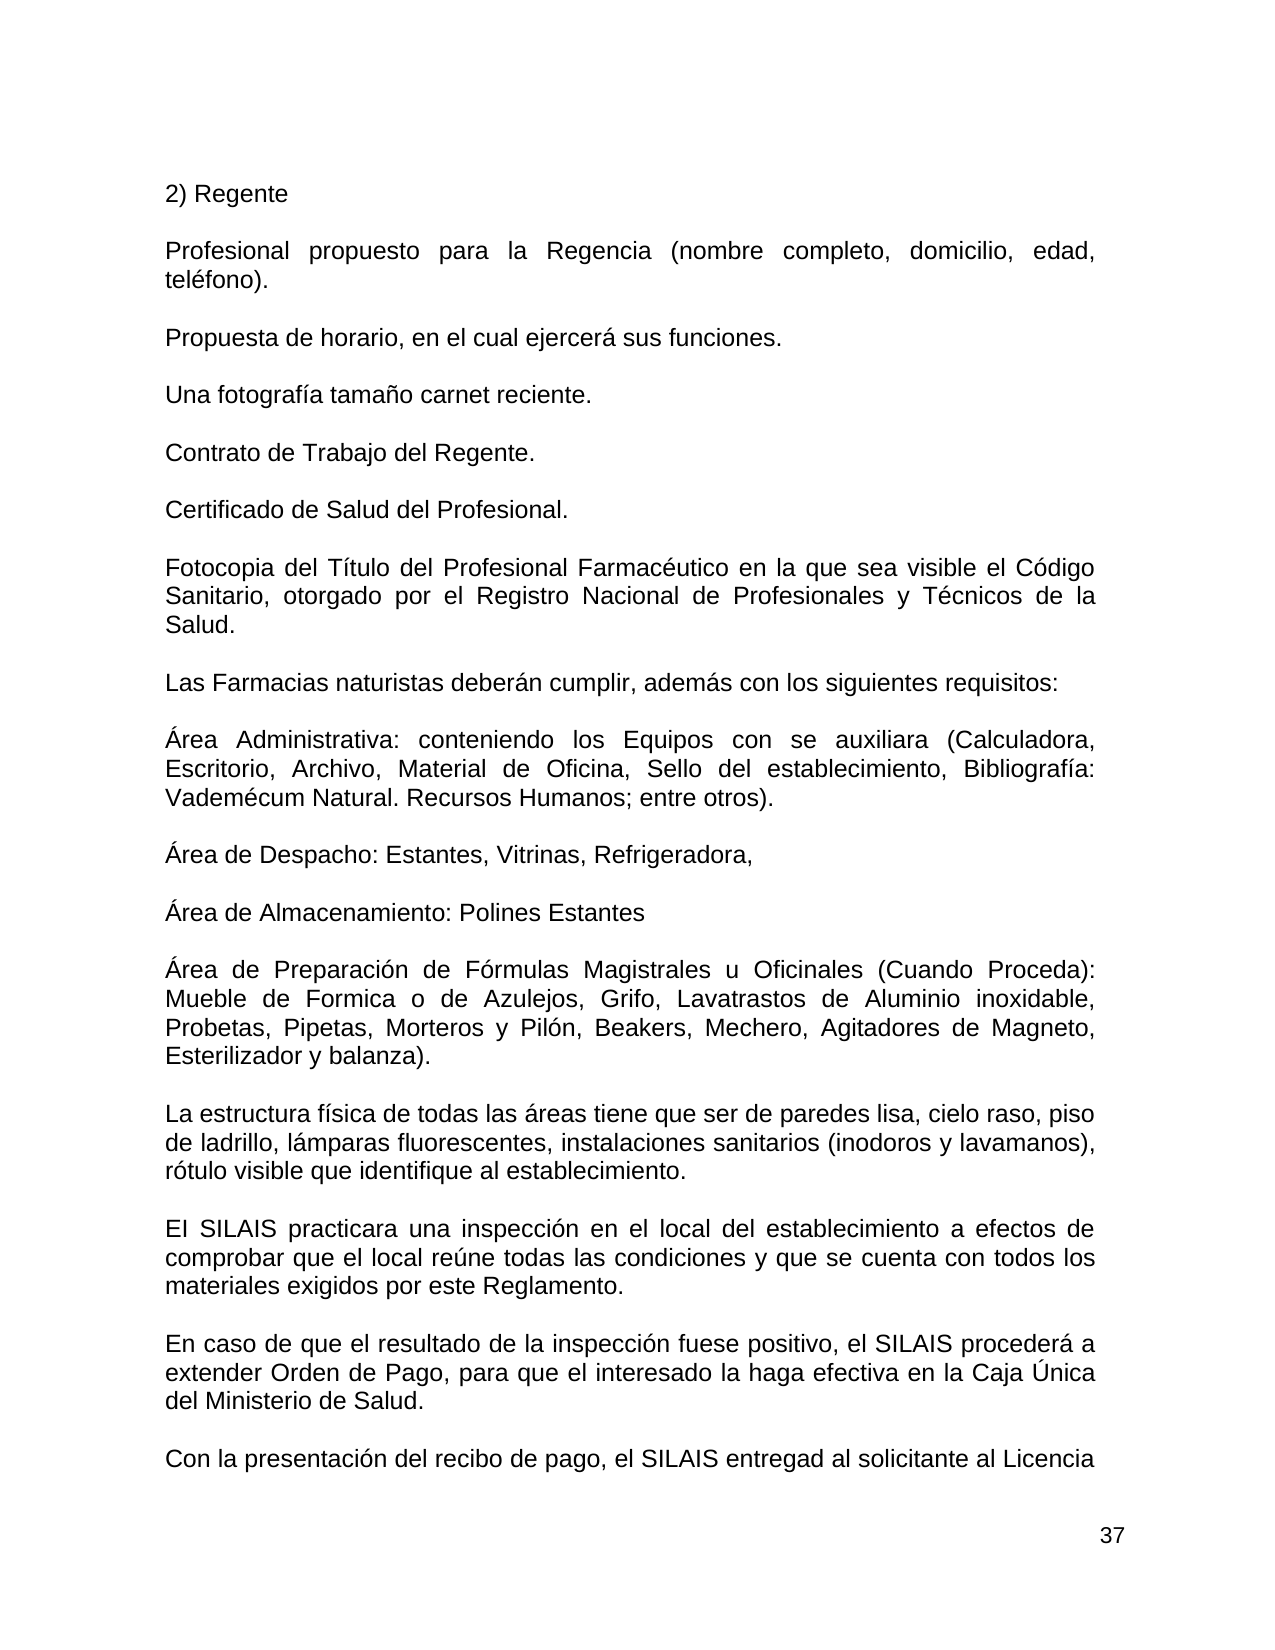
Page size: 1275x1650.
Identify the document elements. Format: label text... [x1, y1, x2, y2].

text Las Farmacias naturistas deberán cumplir, además con los siguientes requisitos: [165, 667, 1097, 696]
text Propuesta de horario, en el cual ejercerá sus funciones. [165, 322, 1097, 351]
text Área Administrativa: conteniendo los Equipos con se auxiliara (Calculadora, Escritorio, Archivo, Material de Oficina, Sello del establecimiento, Bibliografía: Vademécum Natural. Recursos Humanos; entre otros). [165, 725, 1097, 811]
text Contrato de Trabajo del Regente. [165, 437, 1097, 466]
text Profesional propuesto para la Regencia (nombre completo, domicilio, edad, teléfono). [165, 236, 1097, 294]
text Fotocopia del Título del Profesional Farmacéutico en la que sea visible el Código Sanitario, otorgado por el Registro Nacional de Profesionales y Técnicos de la Salud. [165, 552, 1097, 639]
text Certificado de Salud del Profesional. [165, 495, 1097, 524]
text Área de Despacho: Estantes, Vitrinas, Refrigeradora, [165, 840, 1097, 869]
text EI SILAIS practicara una inspección en el local del establecimiento a efectos de comprobar que el local reúne todas las condiciones y que se cuenta con todos los materiales exigidos por este Reglamento. [165, 1214, 1097, 1300]
text Área de Almacenamiento: Polines Estantes [165, 897, 1097, 926]
text En caso de que el resultado de la inspección fuese positivo, el SILAIS procederá a extender Orden de Pago, para que el interesado la haga efectiva en la Caja Única del Ministerio de Salud. [165, 1329, 1097, 1415]
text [165, 1444, 1097, 1472]
text 2) Regente [165, 179, 1097, 207]
text Una fotografía tamaño carnet reciente. [165, 380, 1097, 409]
text Área de Preparación de Fórmulas Magistrales u Oficinales (Cuando Proceda): Mueble de Formica o de Azulejos, Grifo, Lavatrastos de Aluminio inoxidable, Probetas, Pipetas, Morteros y Pilón, Beakers, Mechero, Agitadores de Magneto, Esterilizador y balanza). [165, 955, 1097, 1070]
text La estructura física de todas las áreas tiene que ser de paredes lisa, cielo raso, piso de ladrillo, lámparas fluorescentes, instalaciones sanitarios (inodoros y lavamanos), rótulo visible que identifique al establecimiento. [165, 1099, 1097, 1185]
